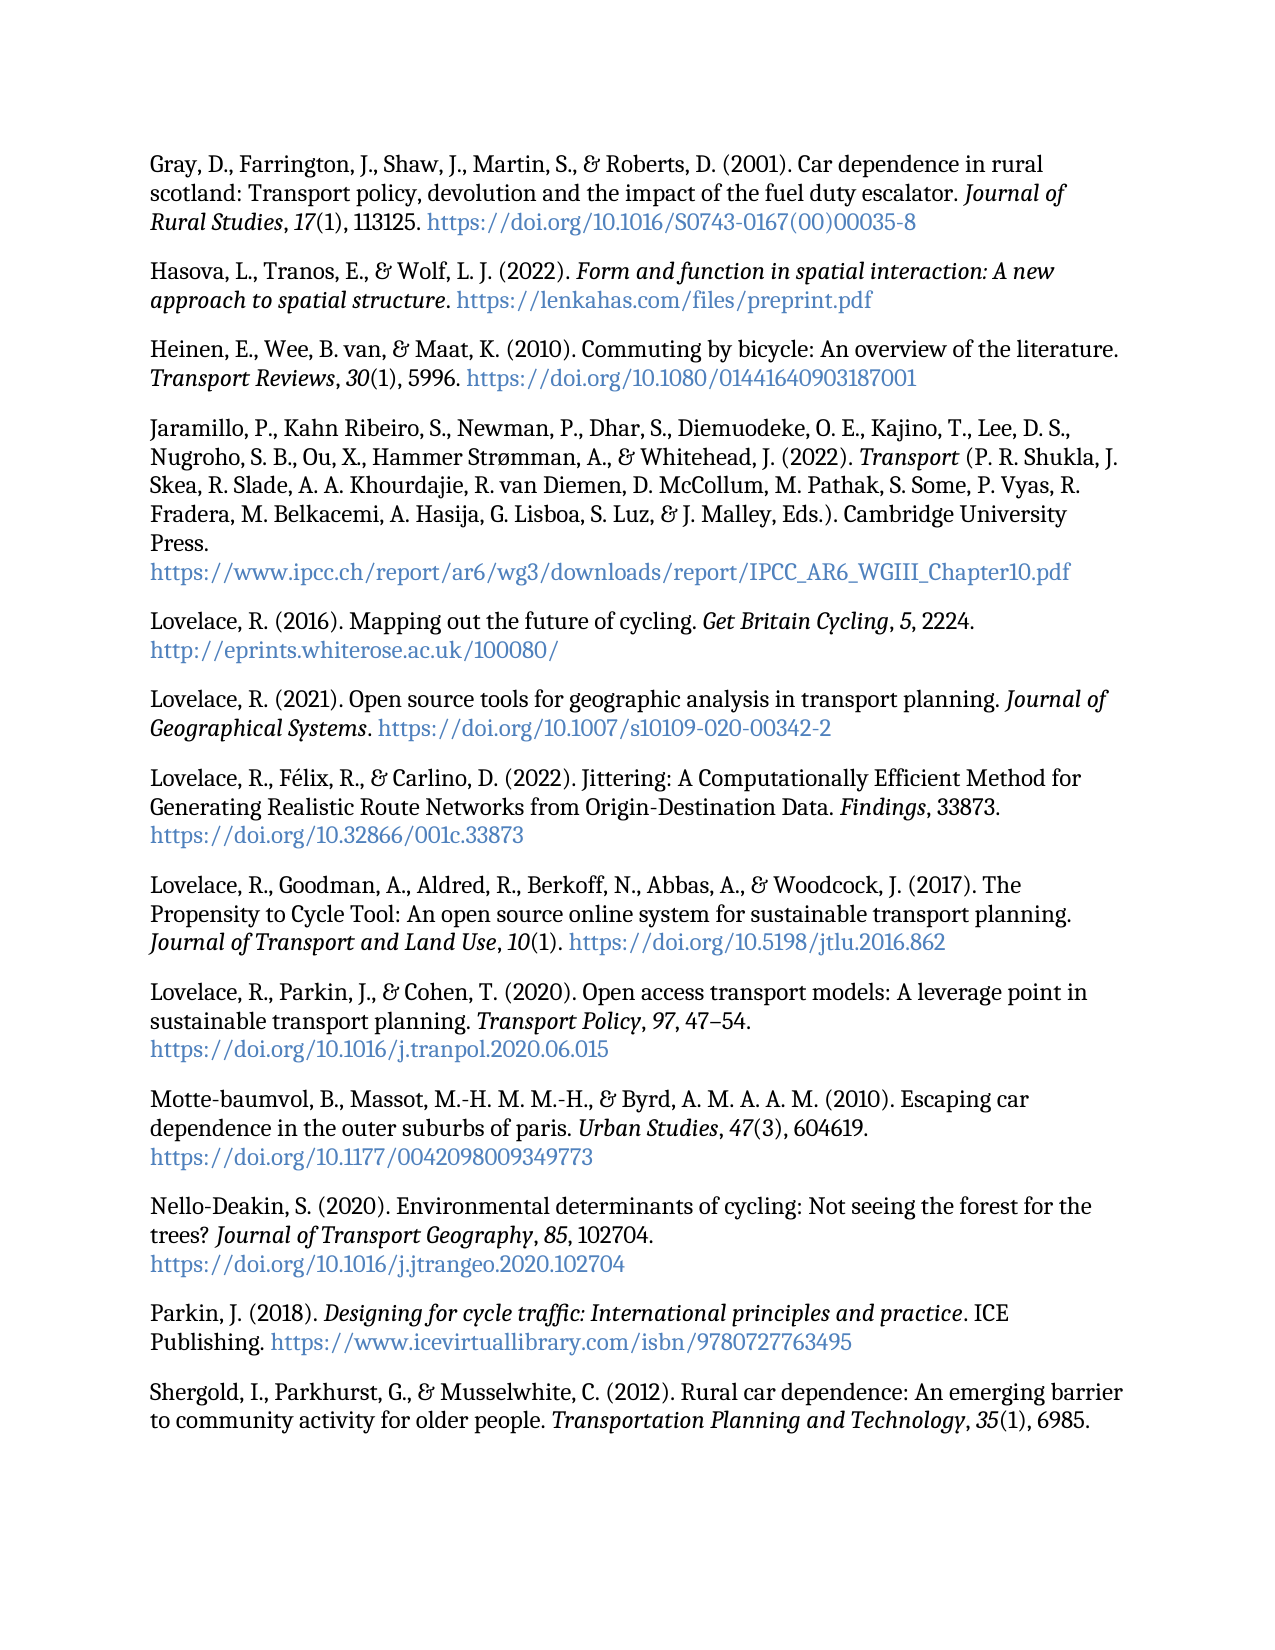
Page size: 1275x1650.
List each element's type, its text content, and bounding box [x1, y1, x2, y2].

text Gray, D., Farrington, J., Shaw, J., Martin, S., & Roberts, D. (2001). Car dependence in rural scotland: Transport policy, devolution and the impact of the fuel duty escalator. Journal of Rural Studies, 17(1), 113125. https://doi.org/10.1016/S0743-0167(00)00035-8 [150, 150, 1125, 236]
text Motte-baumvol, B., Massot, M.-H. M. M.-H., & Byrd, A. M. A. A. M. (2010). Escaping car dependence in the outer suburbs of paris. Urban Studies, 47(3), 604619. https://doi.org/10.1177/0042098009349773 [150, 1085, 1125, 1171]
text Hasova, L., Tranos, E., & Wolf, L. J. (2022). Form and function in spatial interaction: A new approach to spatial structure. https://lenkahas.com/files/preprint.pdf [150, 257, 1125, 314]
text Parkin, J. (2018). Designing for cycle traffic: International principles and practice. ICE Publishing. https://www.icevirtuallibrary.com/isbn/9780727763495 [150, 1299, 1125, 1357]
text Lovelace, R., Goodman, A., Aldred, R., Berkoff, N., Abbas, A., & Woodcock, J. (2017). The Propensity to Cycle Tool: An open source online system for sustainable transport planning. Journal of Transport and Land Use, 10(1). https://doi.org/10.5198/jtlu.2016.862 [150, 871, 1125, 957]
text Lovelace, R. (2016). Mapping out the future of cycling. Get Britain Cycling, 5, 2224. http://eprints.whiterose.ac.uk/100080/ [150, 607, 1125, 664]
text Lovelace, R. (2021). Open source tools for geographic analysis in transport planning. Journal of Geographical Systems. https://doi.org/10.1007/s10109-020-00342-2 [150, 685, 1125, 743]
text Nello-Deakin, S. (2020). Environmental determinants of cycling: Not seeing the forest for the trees? Journal of Transport Geography, 85, 102704. https://doi.org/10.1016/j.jtrangeo.2020.102704 [150, 1192, 1125, 1278]
text Lovelace, R., Parkin, J., & Cohen, T. (2020). Open access transport models: A leverage point in sustainable transport planning. Transport Policy, 97, 47–54. https://doi.org/10.1016/j.tranpol.2020.06.015 [150, 978, 1125, 1064]
text Lovelace, R., Félix, R., & Carlino, D. (2022). Jittering: A Computationally Efficient Method for Generating Realistic Route Networks from Origin-Destination Data. Findings, 33873. https://doi.org/10.32866/001c.33873 [150, 764, 1125, 850]
text Jaramillo, P., Kahn Ribeiro, S., Newman, P., Dhar, S., Diemuodeke, O. E., Kajino, T., Lee, D. S., Nugroho, S. B., Ou, X., Hammer Strømman, A., & Whitehead, J. (2022). Transport (P. R. Shukla, J. Skea, R. Slade, A. A. Khourdajie, R. van Diemen, D. McCollum, M. Pathak, S. Some, P. Vyas, R. Fradera, M. Belkacemi, A. Hasija, G. Lisboa, S. Luz, & J. Malley, Eds.). Cambridge University Press. https://www.ipcc.ch/report/ar6/wg3/downloads/report/IPCC_AR6_WGIII_Chapter10.pdf [150, 414, 1125, 586]
text Shergold, I., Parkhurst, G., & Musselwhite, C. (2012). Rural car dependence: An emerging barrier to community activity for older people. Transportation Planning and Technology, 35(1), 6985. [150, 1377, 1125, 1435]
text Heinen, E., Wee, B. van, & Maat, K. (2010). Commuting by bicycle: An overview of the literature. Transport Reviews, 30(1), 5996. https://doi.org/10.1080/01441640903187001 [150, 335, 1125, 393]
